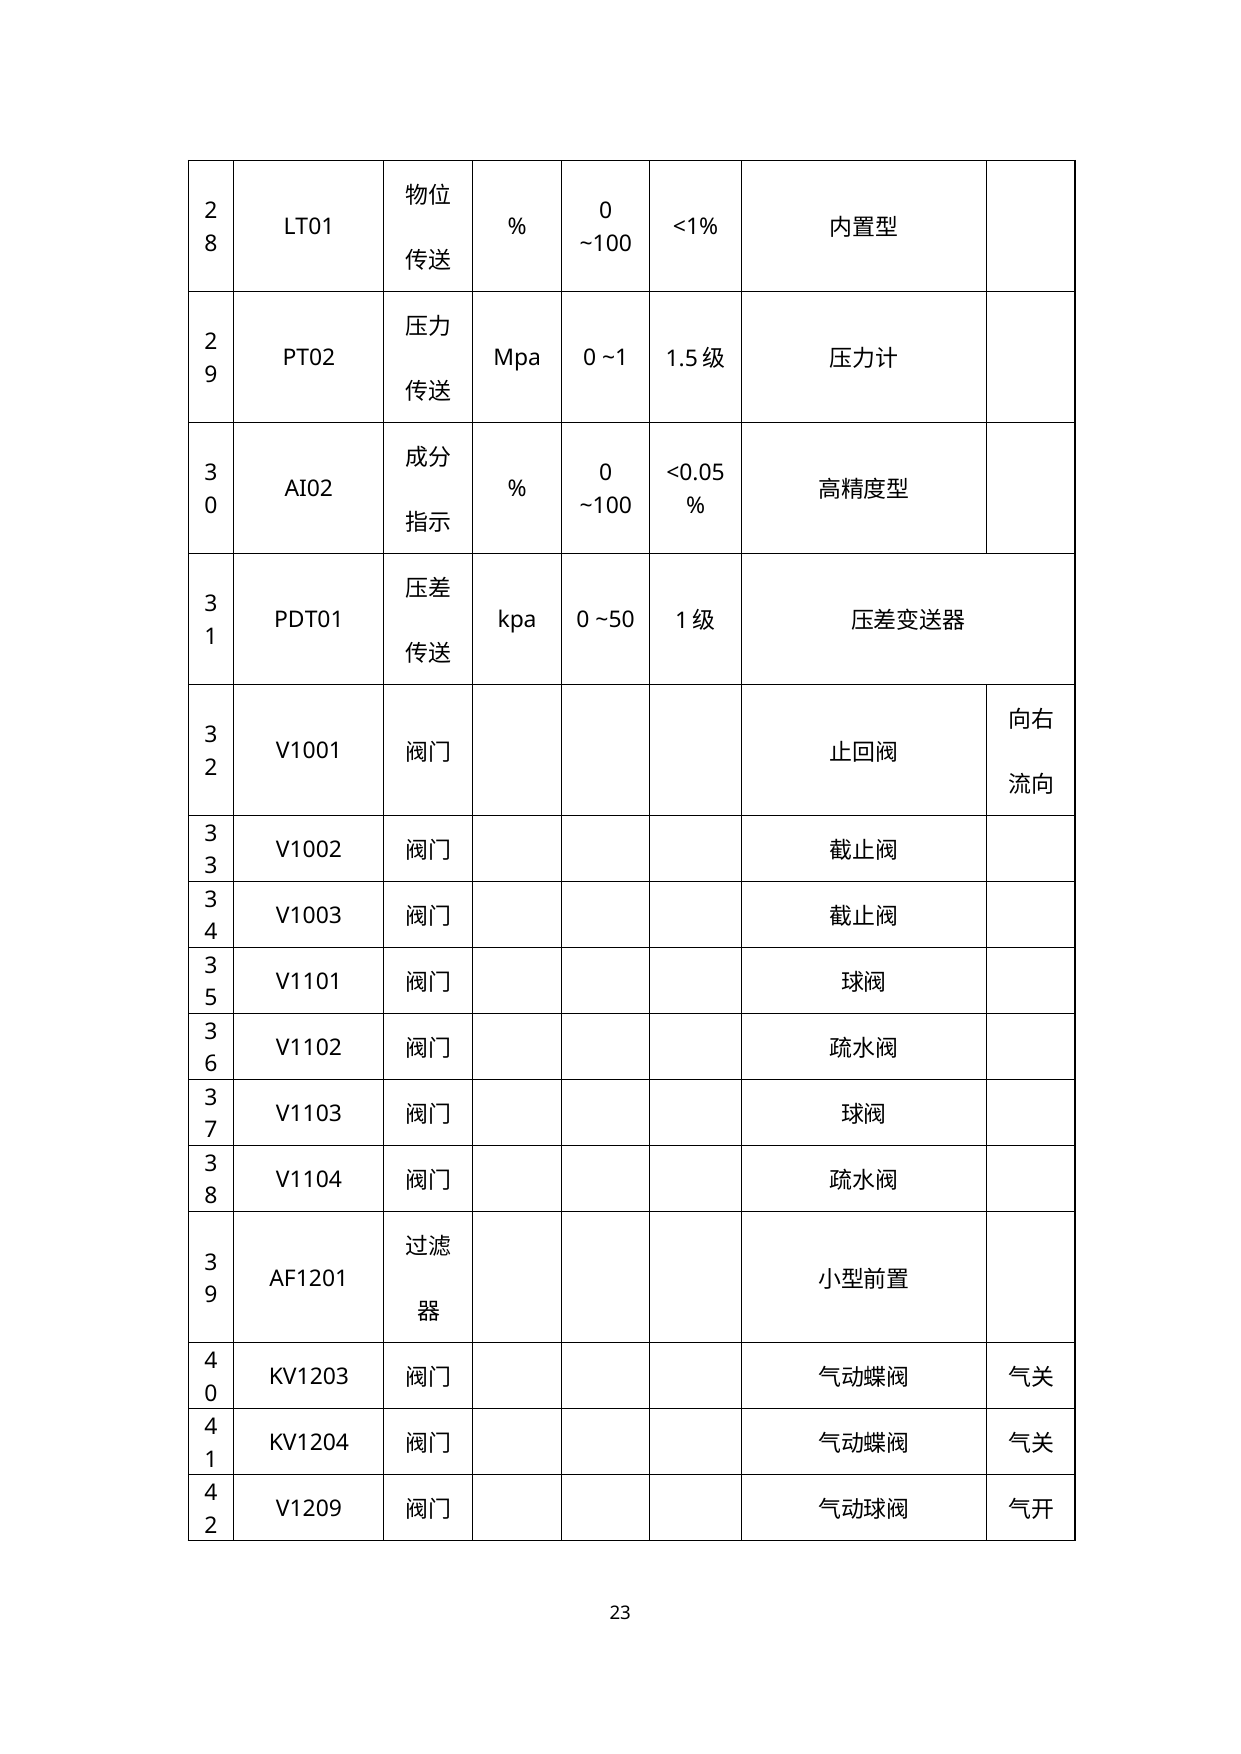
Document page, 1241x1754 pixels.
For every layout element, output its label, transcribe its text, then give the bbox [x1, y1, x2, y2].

table_cell [987, 161, 1074, 291]
table_cell [473, 1212, 561, 1342]
table_cell % [473, 423, 561, 553]
table_cell [473, 1146, 561, 1211]
table_cell % [473, 161, 561, 291]
table_cell [473, 1014, 561, 1079]
table_cell 30 [189, 423, 233, 553]
table_cell 物位传送 [384, 161, 472, 291]
table_cell <1% [650, 161, 741, 291]
table_cell 小型前置 [742, 1212, 986, 1342]
table_cell [987, 816, 1074, 881]
table_cell 止回阀 [742, 685, 986, 815]
table_cell KV1203 [234, 1343, 383, 1408]
table_cell [562, 816, 649, 881]
table_cell 阀门 [384, 1014, 472, 1079]
table_cell 35 [189, 948, 233, 1013]
table_cell 截止阀 [742, 816, 986, 881]
table_cell 压力计 [742, 292, 986, 422]
table_cell V1103 [234, 1080, 383, 1145]
table_cell kpa [473, 554, 561, 684]
table_cell [650, 1475, 741, 1540]
table_cell [650, 685, 741, 815]
table_cell 气动球阀 [742, 1475, 986, 1540]
table_cell 40 [189, 1343, 233, 1408]
table_cell [473, 685, 561, 815]
table_cell 阀门 [384, 1475, 472, 1540]
table_cell Mpa [473, 292, 561, 422]
table_cell 34 [189, 882, 233, 947]
table_cell 气开 [987, 1475, 1074, 1540]
table_cell 阀门 [384, 685, 472, 815]
table_cell [473, 948, 561, 1013]
table_cell 32 [189, 685, 233, 815]
table_cell 0 ~1 [562, 292, 649, 422]
table_cell 29 [189, 292, 233, 422]
table_cell KV1204 [234, 1409, 383, 1474]
table_cell [562, 1014, 649, 1079]
table_cell 疏水阀 [742, 1146, 986, 1211]
table_cell 压差变送器 [742, 554, 1074, 684]
table_cell 37 [189, 1080, 233, 1145]
table_cell [562, 948, 649, 1013]
table_cell 28 [189, 161, 233, 291]
table_cell [650, 1409, 741, 1474]
table_cell 阀门 [384, 1146, 472, 1211]
table_cell 疏水阀 [742, 1014, 986, 1079]
table_cell <0.05% [650, 423, 741, 553]
table_cell 1级 [650, 554, 741, 684]
table_cell [650, 1212, 741, 1342]
table_cell [562, 685, 649, 815]
table_cell 内置型 [742, 161, 986, 291]
table_cell [987, 1080, 1074, 1145]
table_cell [650, 1080, 741, 1145]
table_cell PT02 [234, 292, 383, 422]
table_cell 0 ~100 [562, 161, 649, 291]
table_cell V1104 [234, 1146, 383, 1211]
table_cell [987, 292, 1074, 422]
table_cell [562, 1343, 649, 1408]
table_cell 气关 [987, 1409, 1074, 1474]
table_cell PDT01 [234, 554, 383, 684]
table_cell 36 [189, 1014, 233, 1079]
table_cell [987, 423, 1074, 553]
table_cell [987, 1212, 1074, 1342]
table_cell 压差传送 [384, 554, 472, 684]
table_cell 阀门 [384, 1080, 472, 1145]
table_cell 阀门 [384, 816, 472, 881]
table_cell [987, 882, 1074, 947]
table_cell [650, 948, 741, 1013]
table_cell 气动蝶阀 [742, 1343, 986, 1408]
table_cell 高精度型 [742, 423, 986, 553]
table_cell LT01 [234, 161, 383, 291]
table_cell 38 [189, 1146, 233, 1211]
table_cell [987, 948, 1074, 1013]
table_cell 0 ~50 [562, 554, 649, 684]
table_cell 球阀 [742, 948, 986, 1013]
table_cell 阀门 [384, 1409, 472, 1474]
table_cell [473, 1343, 561, 1408]
table_cell [562, 882, 649, 947]
table_cell 41 [189, 1409, 233, 1474]
table_cell 压力传送 [384, 292, 472, 422]
table_cell 气关 [987, 1343, 1074, 1408]
table_cell V1003 [234, 882, 383, 947]
table_cell [562, 1212, 649, 1342]
table_cell 42 [189, 1475, 233, 1540]
table_cell [473, 1080, 561, 1145]
table_cell 阀门 [384, 1343, 472, 1408]
table_cell [650, 1343, 741, 1408]
table_cell 球阀 [742, 1080, 986, 1145]
table_cell 31 [189, 554, 233, 684]
table_cell [562, 1080, 649, 1145]
table_cell [987, 1146, 1074, 1211]
table_cell [987, 1014, 1074, 1079]
table_cell [473, 1409, 561, 1474]
table_cell V1102 [234, 1014, 383, 1079]
table_cell V1001 [234, 685, 383, 815]
table_cell 1.5级 [650, 292, 741, 422]
table_cell [473, 816, 561, 881]
table_cell 向右流向 [987, 685, 1074, 815]
table_cell [650, 1014, 741, 1079]
table_cell 0 ~100 [562, 423, 649, 553]
table_cell [562, 1475, 649, 1540]
table_cell 截止阀 [742, 882, 986, 947]
table_cell [650, 816, 741, 881]
table_cell 39 [189, 1212, 233, 1342]
table_cell [562, 1409, 649, 1474]
table_cell [650, 882, 741, 947]
table_cell V1101 [234, 948, 383, 1013]
table_cell [473, 882, 561, 947]
table_cell AF1201 [234, 1212, 383, 1342]
table_cell 阀门 [384, 948, 472, 1013]
table_cell 阀门 [384, 882, 472, 947]
table_cell [562, 1146, 649, 1211]
table_cell V1209 [234, 1475, 383, 1540]
table_cell 33 [189, 816, 233, 881]
table_cell AI02 [234, 423, 383, 553]
table_cell [473, 1475, 561, 1540]
table_cell V1002 [234, 816, 383, 881]
table_cell 过滤器 [384, 1212, 472, 1342]
table_cell [650, 1146, 741, 1211]
table_cell 成分指示 [384, 423, 472, 553]
table_cell 气动蝶阀 [742, 1409, 986, 1474]
